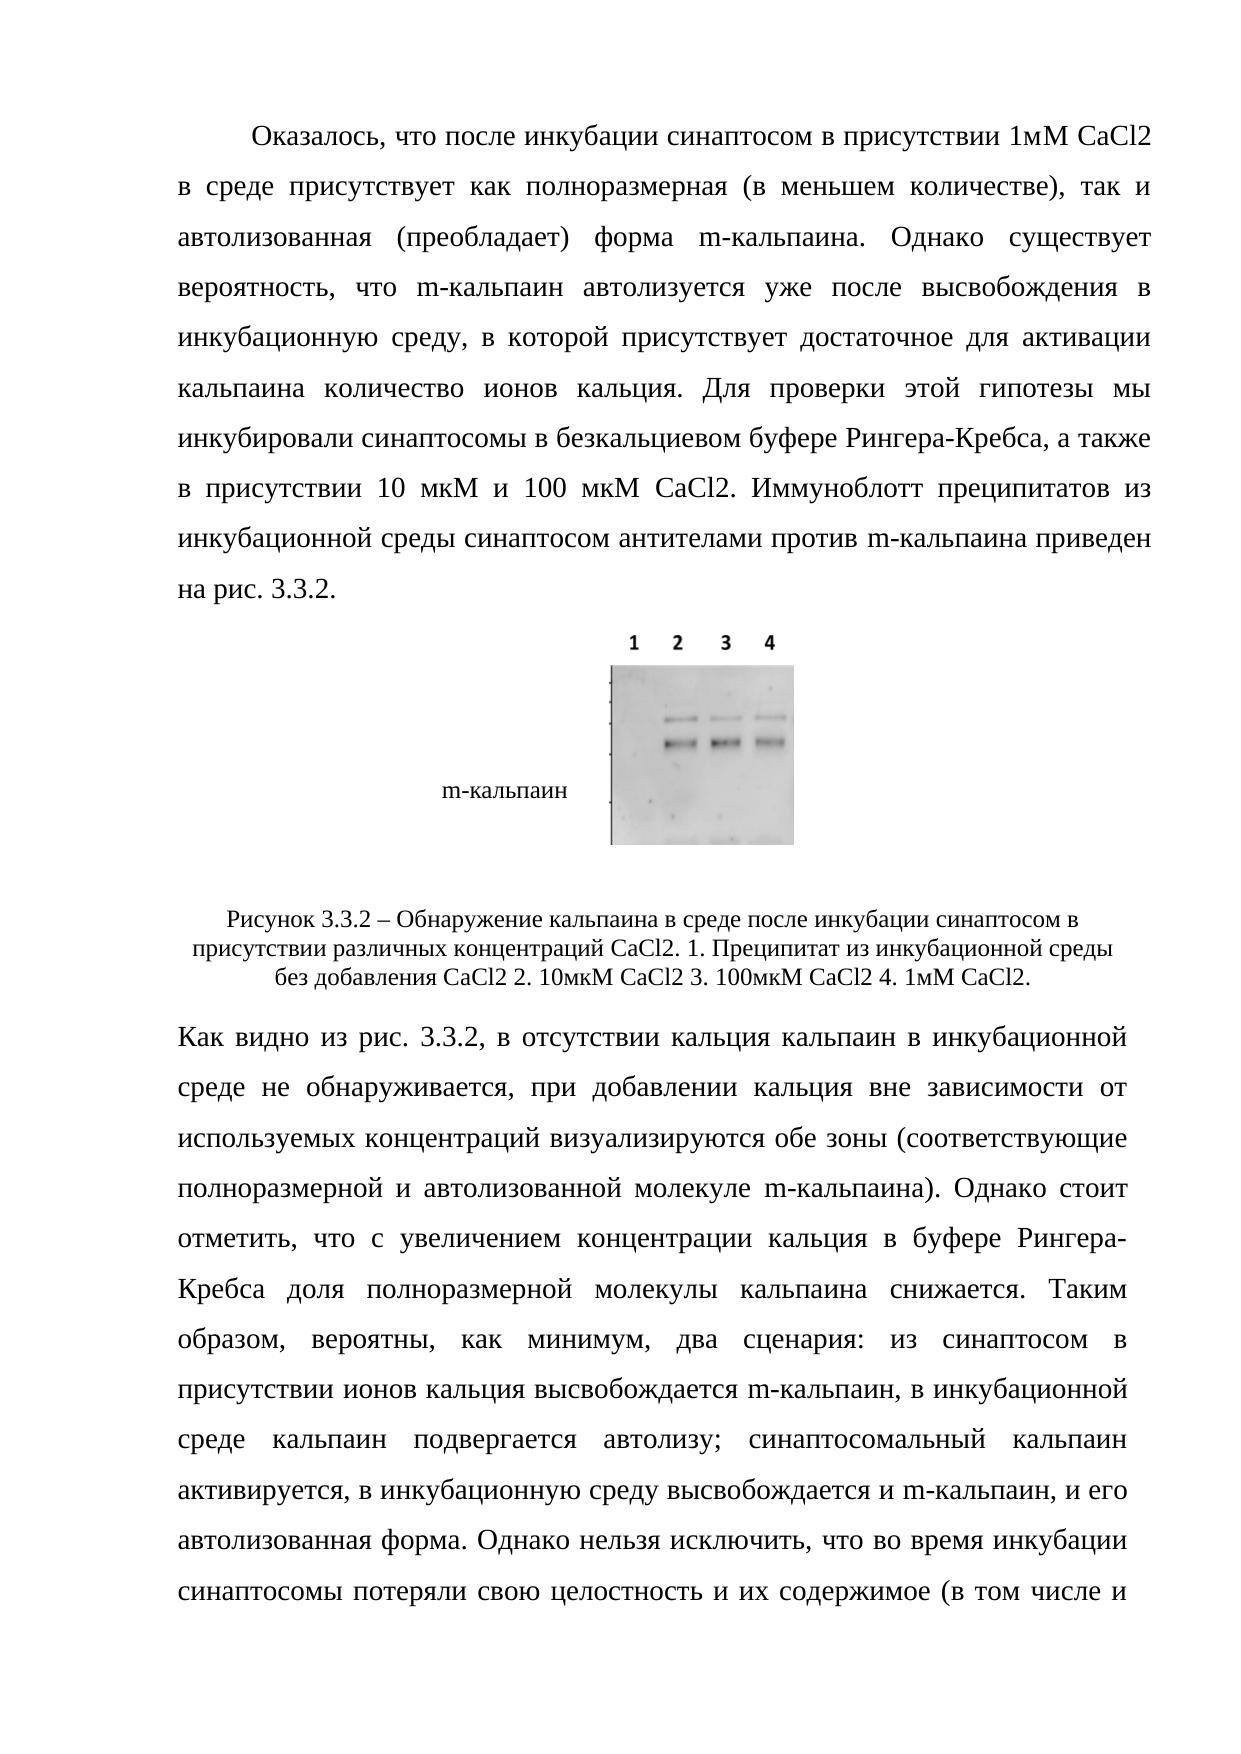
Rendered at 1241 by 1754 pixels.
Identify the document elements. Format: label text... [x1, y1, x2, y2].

text Оказалось, что после инкубации синаптосом в присутствии 1мM CaCl2 в среде присутствует как полноразмерная (в меньшем количестве), так и автолизованная (преобладает) форма m-кальпаина. Однако существует вероятность, что m-кальпаин автолизуется уже после высвобождения в инкубационную среду, в которой присутствует достаточное для активации кальпаина количество ионов кальция. Для проверки этой гипотезы мы инкубировали синаптосомы в безкальциевом буфере Рингера-Кребса, а также в присутствии 10 мкМ и 100 мкМ CaCl2. Иммуноблотт преципитатов из инкубационной среды синаптосом антителами против m-кальпаина приведен на рис. 3.3.2. [177, 118, 1152, 604]
picture [608, 621, 794, 845]
text Рисунок 3.3.2 – Обнаружение кальпаина в среде после инкубации синаптосом в присутствии различных концентраций CaCl2. 1. Преципитат из инкубационной среды без добавления СaCl2 2. 10мкМ CaCl2 3. 100мкМ CaCl2 4. 1мM CaCl2. [177, 904, 1128, 990]
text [177, 1019, 1128, 1606]
